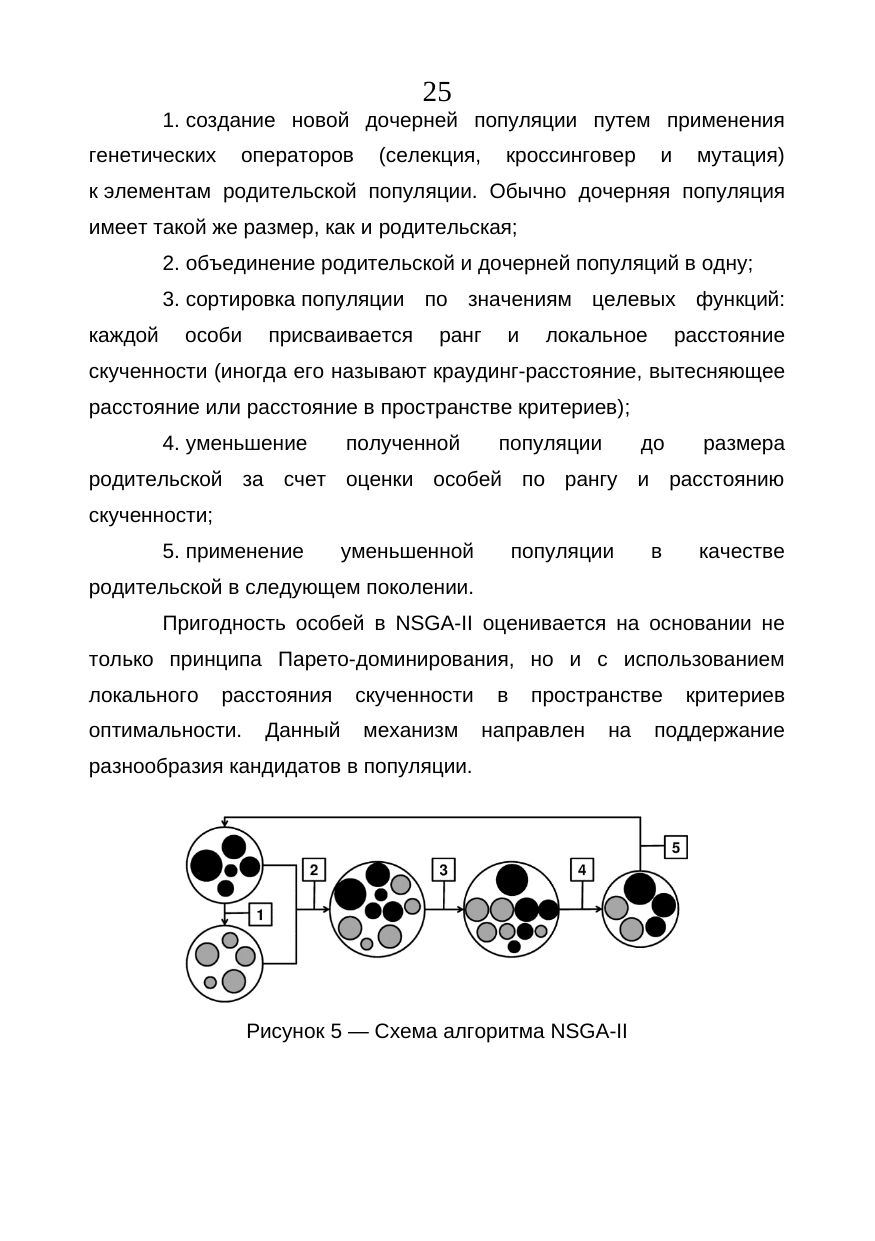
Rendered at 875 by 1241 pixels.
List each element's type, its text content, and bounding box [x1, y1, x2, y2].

picture [185, 802, 689, 1004]
text 3. сортировка популяции по значениям целевых функций: каждой особи присваивается ранг и локальное расстояние скученности (иногда его называют краудинг-расстояние, вытесняющее расстояние или расстояние в пространстве критериев); [89, 287, 785, 419]
text 1. создание новой дочерней популяции путем применения генетических операторов (селекция, кроссинговер и мутация) к элементам родительской популяции. Обычно дочерняя популяция имеет такой же размер, как и родительская; [89, 107, 785, 239]
text 2. объединение родительской и дочерней популяций в одну; [89, 251, 785, 275]
text 5. применение уменьшенной популяции в качестве родительской в следующем поколении. [89, 539, 785, 598]
text 4. уменьшение полученной популяции до размера родительской за счет оценки особей по рангу и расстоянию скученности; [89, 431, 785, 527]
text Пригодность особей в NSGA-II оценивается на основании не только принципа Парето-доминирования, но и с использованием локального расстояния скученности в пространстве критериев оптимальности. Данный механизм направлен на поддержание разнообразия кандидатов в популяции. [89, 611, 785, 778]
text Рисунок 5 — Схема алгоритма NSGA-II [89, 1019, 785, 1043]
